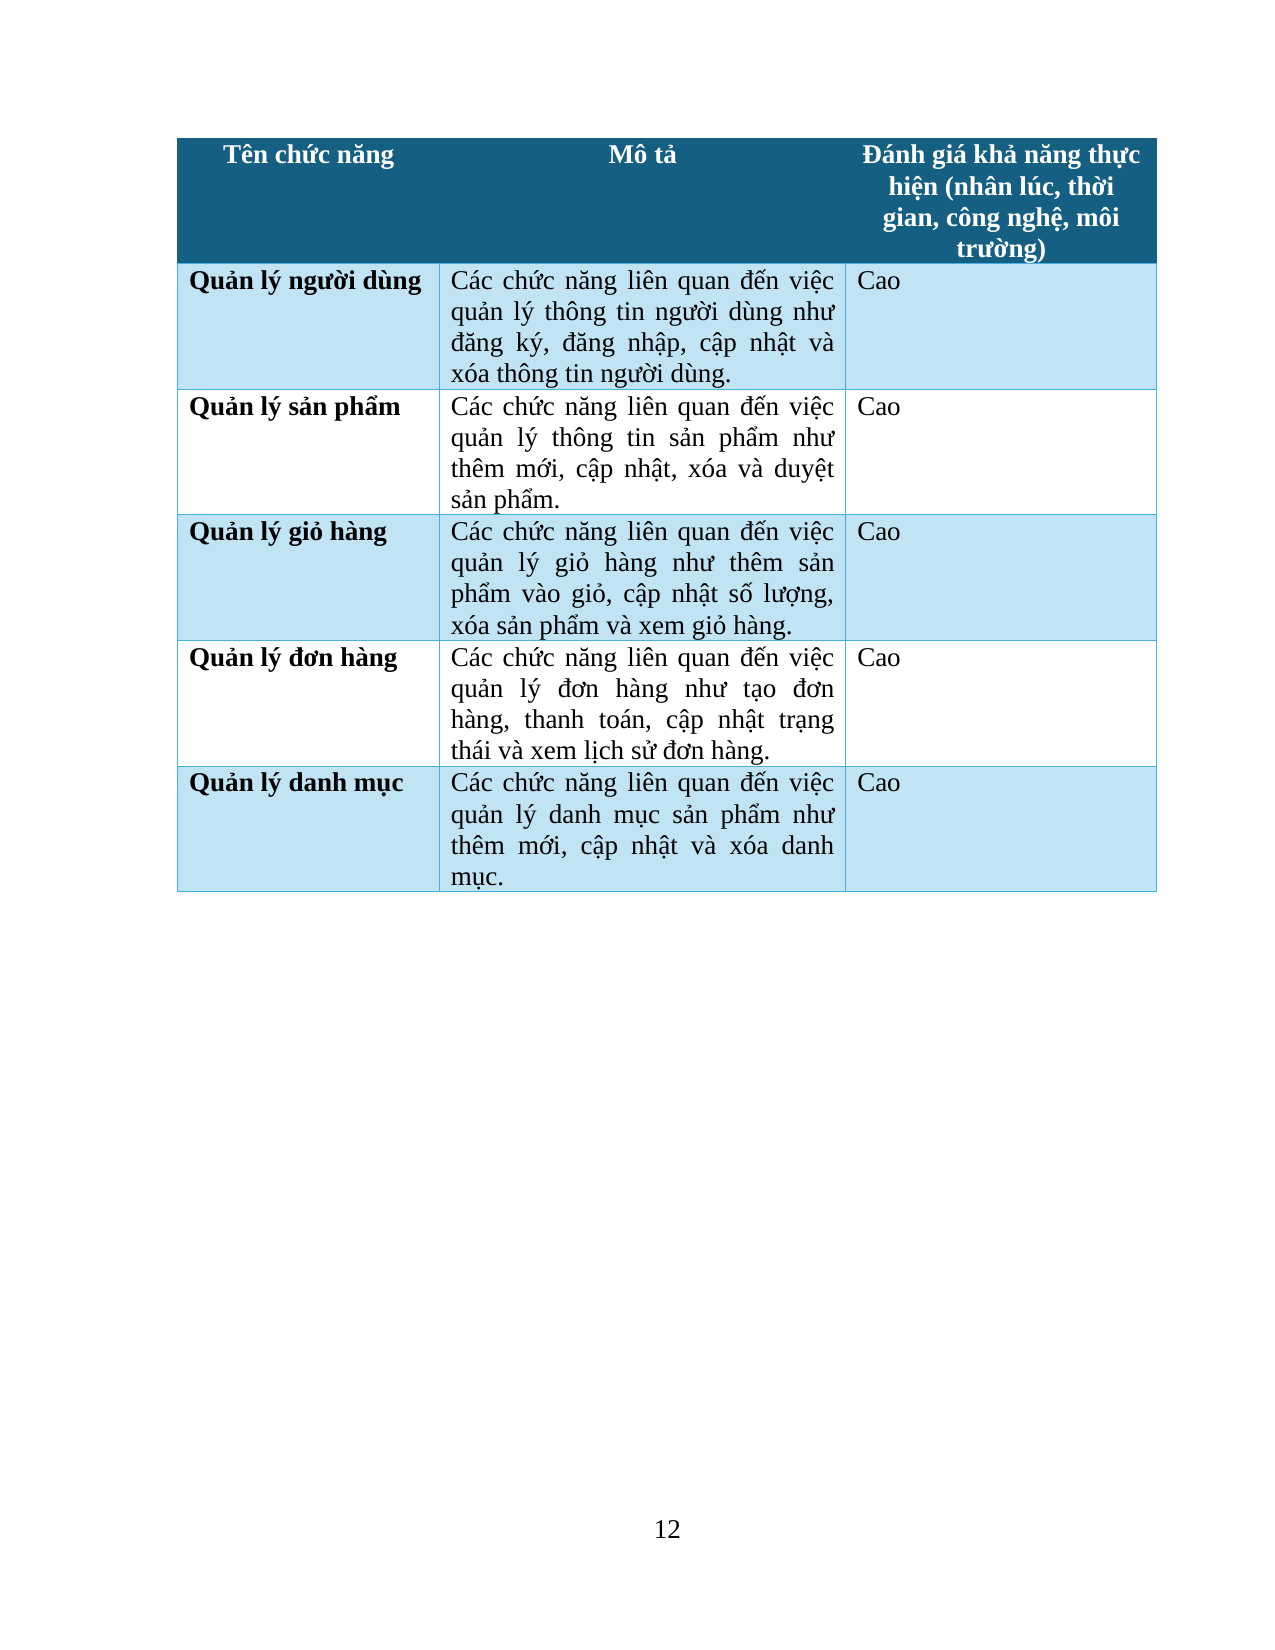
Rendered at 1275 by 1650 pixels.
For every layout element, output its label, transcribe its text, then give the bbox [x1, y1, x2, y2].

table_cell Các chức năng liên quan đến việc quản lý danh mục sản phẩm như thêm mới, cập nhật và xóa danh mục. [440, 767, 845, 891]
table_cell Cao [846, 641, 1156, 766]
table_header Mô tả [440, 139, 845, 263]
table_cell Cao [846, 390, 1156, 514]
table_cell Quản lý người dùng [178, 264, 439, 389]
table_header Đánh giá khả năng thực hiện (nhân lúc, thời gian, công nghệ, môi trường) [846, 139, 1156, 263]
table_cell Cao [846, 515, 1156, 640]
table_cell Các chức năng liên quan đến việc quản lý thông tin sản phẩm như thêm mới, cập nhật, xóa và duyệt sản phẩm. [440, 390, 845, 514]
table_cell Các chức năng liên quan đến việc quản lý giỏ hàng như thêm sản phẩm vào giỏ, cập nhật số lượng, xóa sản phẩm và xem giỏ hàng. [440, 515, 845, 640]
table_cell Cao [846, 264, 1156, 389]
table_cell Các chức năng liên quan đến việc quản lý đơn hàng như tạo đơn hàng, thanh toán, cập nhật trạng thái và xem lịch sử đơn hàng. [440, 641, 845, 766]
table_header Tên chức năng [178, 139, 439, 263]
table_cell Quản lý giỏ hàng [178, 515, 439, 640]
table_cell Quản lý đơn hàng [178, 641, 439, 766]
table_cell Quản lý danh mục [178, 767, 439, 891]
table_cell Quản lý sản phẩm [178, 390, 439, 514]
table_cell Cao [846, 767, 1156, 891]
table_cell Các chức năng liên quan đến việc quản lý thông tin người dùng như đăng ký, đăng nhập, cập nhật và xóa thông tin người dùng. [440, 264, 845, 389]
